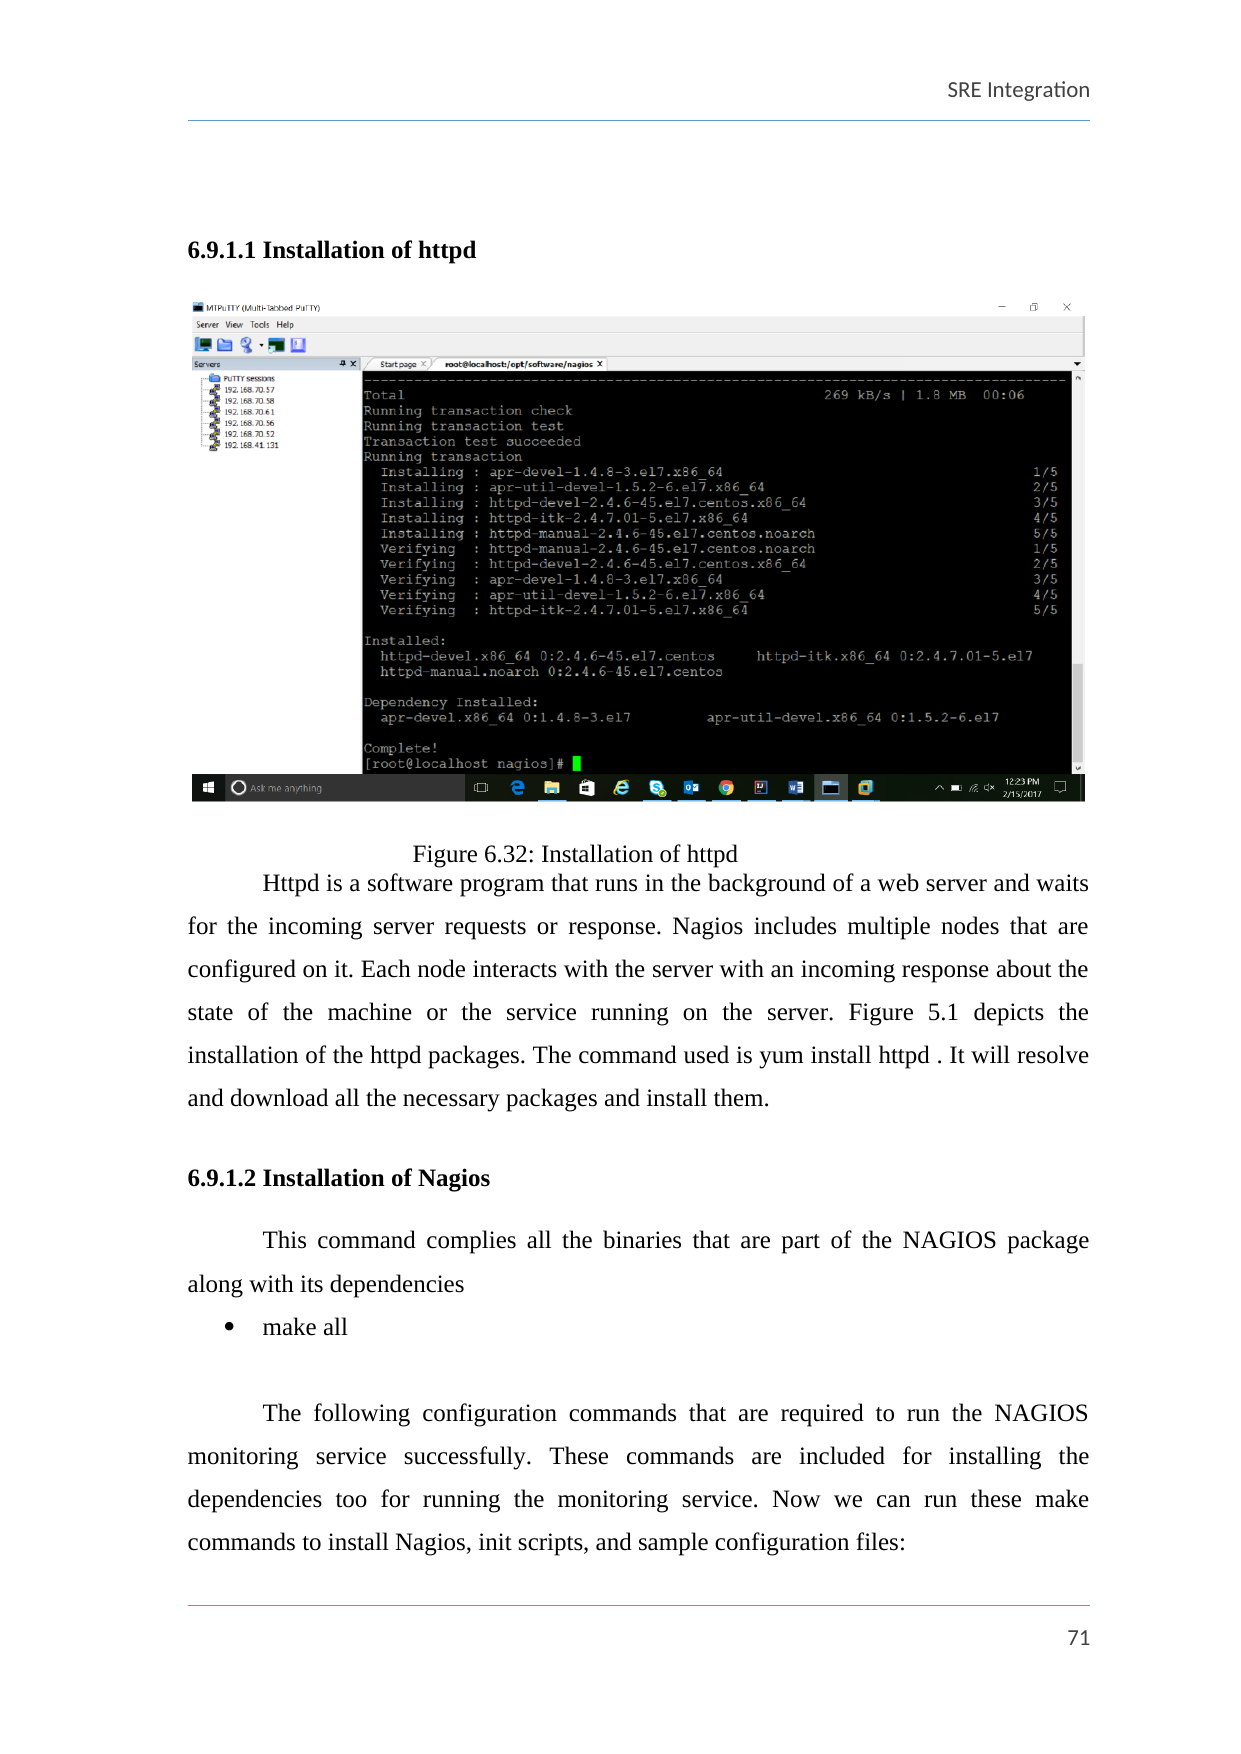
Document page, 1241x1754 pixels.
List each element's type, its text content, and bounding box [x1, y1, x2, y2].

text The following configuration commands that are required to run the NAGIOS monitoring service successfully. These commands are included for installing the dependencies too for running the monitoring service. Now we can run these make commands to install Nagios, init scripts, and sample configuration files: [187, 1398, 1090, 1556]
text 6.9.1.1 Installation of httpd [187, 235, 1090, 264]
text This command complies all the binaries that are part of the NAGIOS package along with its dependencies [187, 1226, 1090, 1297]
picture [187, 300, 1087, 802]
list make all [225, 1312, 1090, 1341]
text 6.9.1.2 Installation of Nagios [187, 1163, 1090, 1192]
text Httpd is a software program that runs in the background of a web server and waits for the incoming server requests or response. Nagios includes multiple nodes that are configured on it. Each node interacts with the server with an incoming response about the state of the machine or the service running on the server. Figure 5.1 depicts the installation of the httpd packages. The command used is yum install httpd . It will resolve and download all the necessary packages and install them. [187, 868, 1090, 1112]
text Figure 6.32: Installation of httpd [337, 839, 1090, 868]
